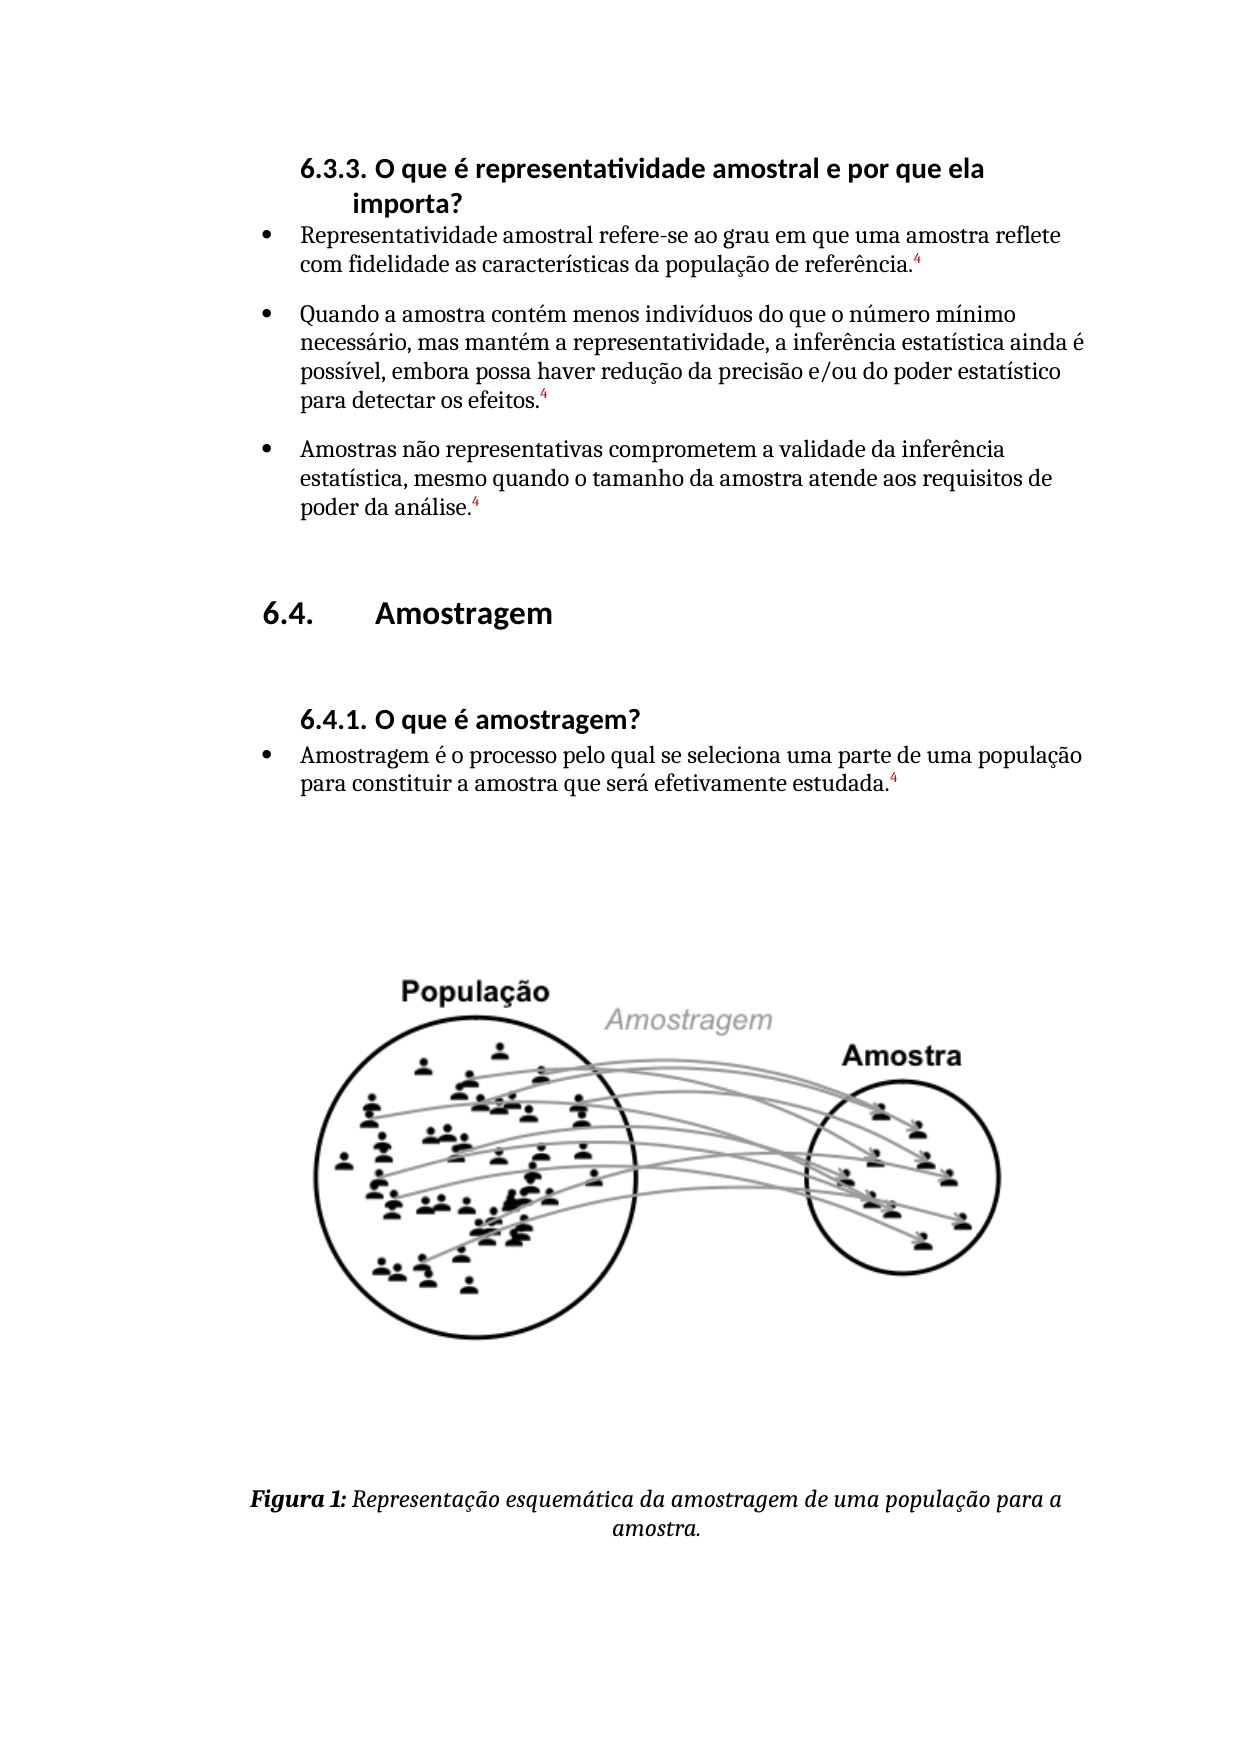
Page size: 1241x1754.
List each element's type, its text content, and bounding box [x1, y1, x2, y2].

picture [282, 864, 1033, 1465]
text Figura : Representação esquemática da amostragem de uma população para a amostra. [225, 1485, 1090, 1543]
list Representatividade amostral refere-se ao grau em que uma amostra reflete com fidelidade as características da população de referência.4 [262, 221, 1090, 279]
list Amostras não representativas comprometem a validade da inferência estatística, mesmo quando o tamanho da amostra atende aos requisitos de poder da análise.4 [262, 435, 1090, 522]
subtitle O que é amostragem? [300, 701, 1090, 737]
subtitle O que é representatividade amostral e por que ela importa? [300, 150, 1090, 221]
subtitle Amostragem [262, 592, 1090, 633]
list Quando a amostra contém menos indivíduos do que o número mínimo necessário, mas mantém a representatividade, a inferência estatística ainda é possível, embora possa haver redução da precisão e/ou do poder estatístico para detectar os efeitos.4 [262, 299, 1090, 414]
list Amostragem é o processo pelo qual se seleciona uma parte de uma população para constituir a amostra que será efetivamente estudada.4 [262, 741, 1090, 798]
